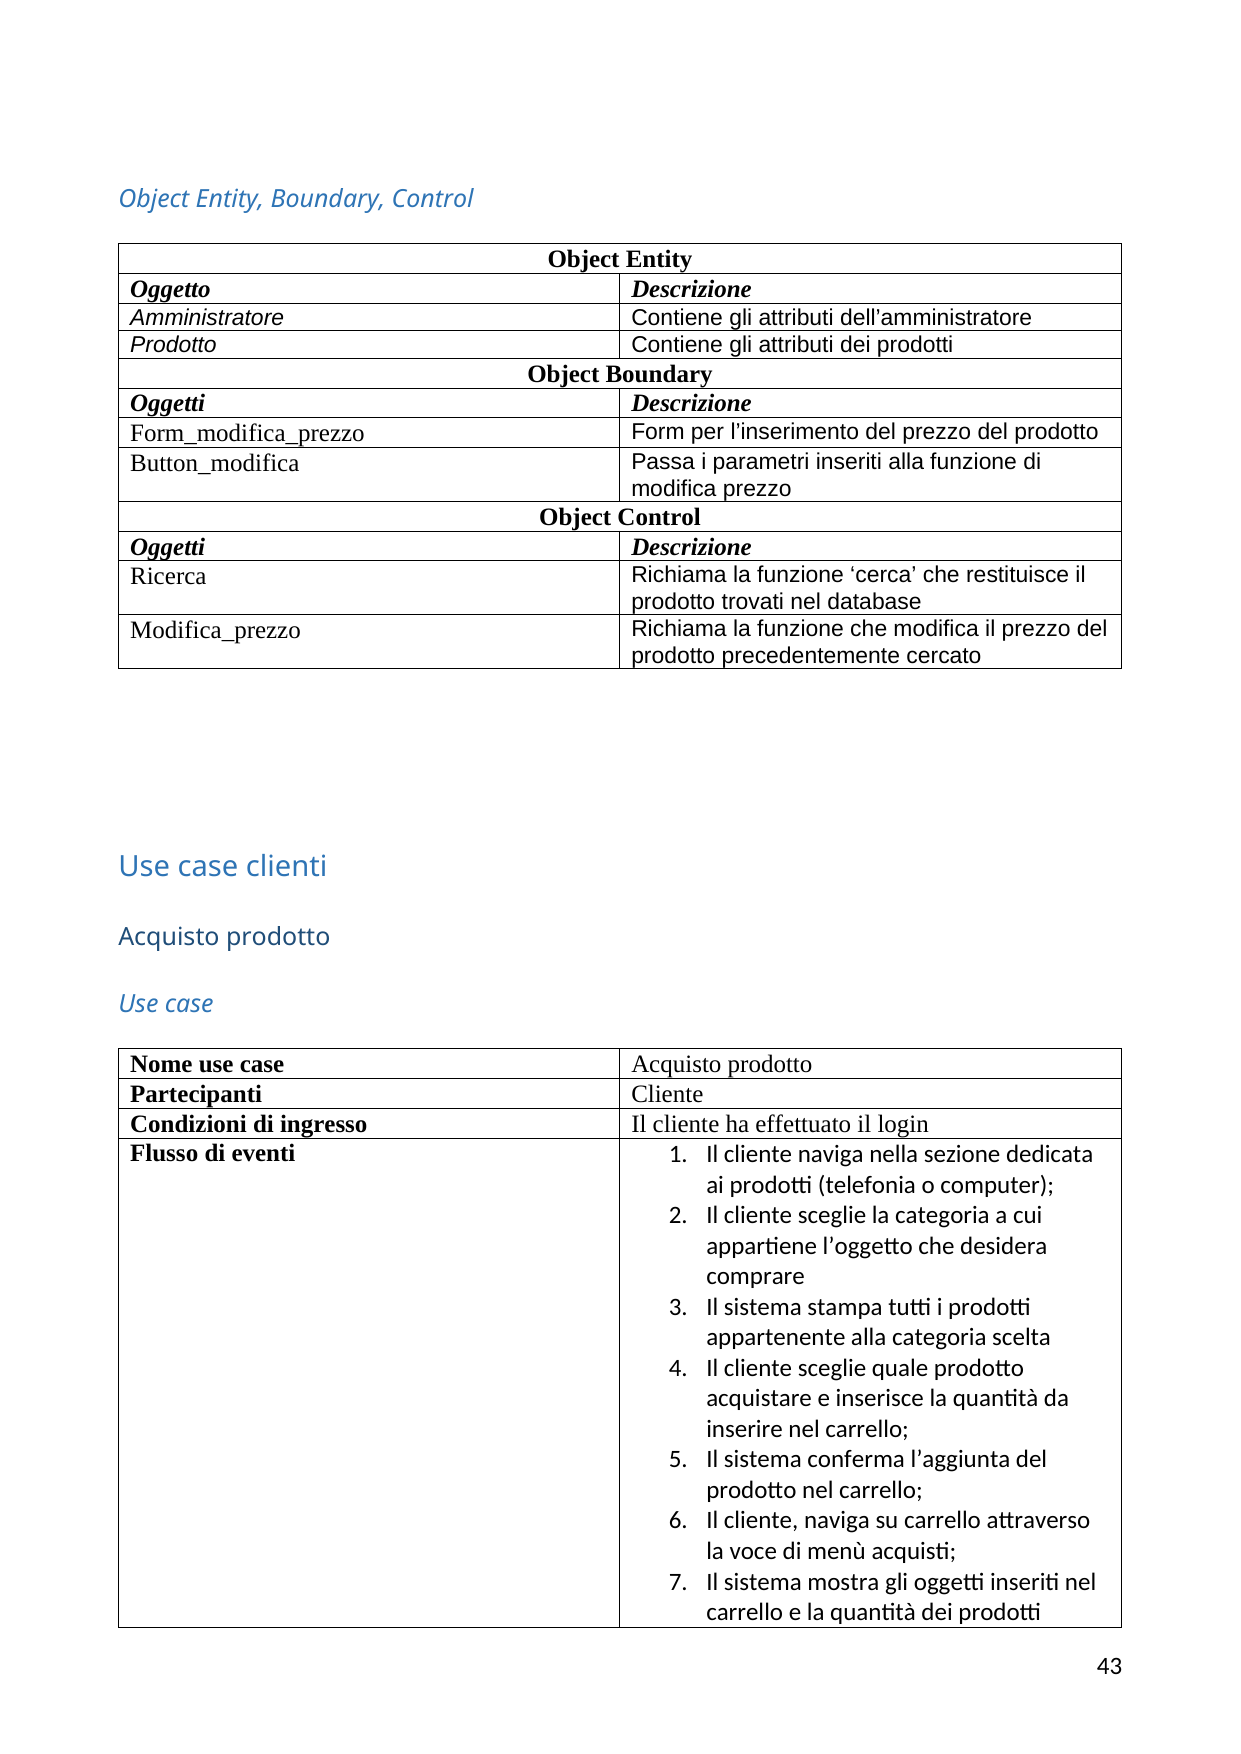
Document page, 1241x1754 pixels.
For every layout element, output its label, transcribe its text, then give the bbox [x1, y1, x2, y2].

subtitle Object Entity, Boundary, Control [118, 181, 1122, 214]
table_cell Oggetto [119, 274, 619, 303]
table_header Object Entity [119, 244, 1121, 273]
table_cell Descrizione [620, 389, 1121, 417]
subtitle Acquisto prodotto [118, 918, 1122, 952]
table_cell Modifica_prezzo [119, 615, 619, 668]
table_cell Condizioni di ingresso [119, 1109, 619, 1137]
table_cell Descrizione [620, 274, 1121, 303]
table_header Acquisto prodotto [620, 1049, 1121, 1078]
subtitle Use case [118, 985, 1122, 1019]
table_cell Button_modifica [119, 448, 619, 501]
table_cell Il cliente ha effettuato il login [620, 1109, 1121, 1137]
table_cell Ricerca [119, 561, 619, 614]
table_header Nome use case [119, 1049, 619, 1078]
table_cell Richiama la funzione che modifica il prezzo del prodotto precedentemente cercato [620, 615, 1121, 668]
subtitle Use case clienti [118, 846, 1122, 885]
table_cell Passa i parametri inseriti alla funzione di modifica prezzo [620, 448, 1121, 501]
table_cell Prodotto [119, 331, 619, 358]
table_cell Contiene gli attributi dei prodotti [620, 331, 1121, 358]
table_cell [620, 1139, 1121, 1627]
table_cell Flusso di eventi [119, 1139, 619, 1627]
table_cell Oggetti [119, 389, 619, 417]
table_cell Amministratore [119, 304, 619, 330]
table_cell Form per l’inserimento del prezzo del prodotto [620, 418, 1121, 447]
table_cell Partecipanti [119, 1079, 619, 1108]
table_cell Form_modifica_prezzo [119, 418, 619, 447]
table_cell Object Boundary [119, 359, 1121, 387]
table_cell Contiene gli attributi dell’amministratore [620, 304, 1121, 330]
table_cell Descrizione [620, 532, 1121, 560]
table_cell Object Control [119, 502, 1121, 531]
table_cell Oggetti [119, 532, 619, 560]
table_cell Richiama la funzione ‘cerca’ che restituisce il prodotto trovati nel database [620, 561, 1121, 614]
table_cell Cliente [620, 1079, 1121, 1108]
